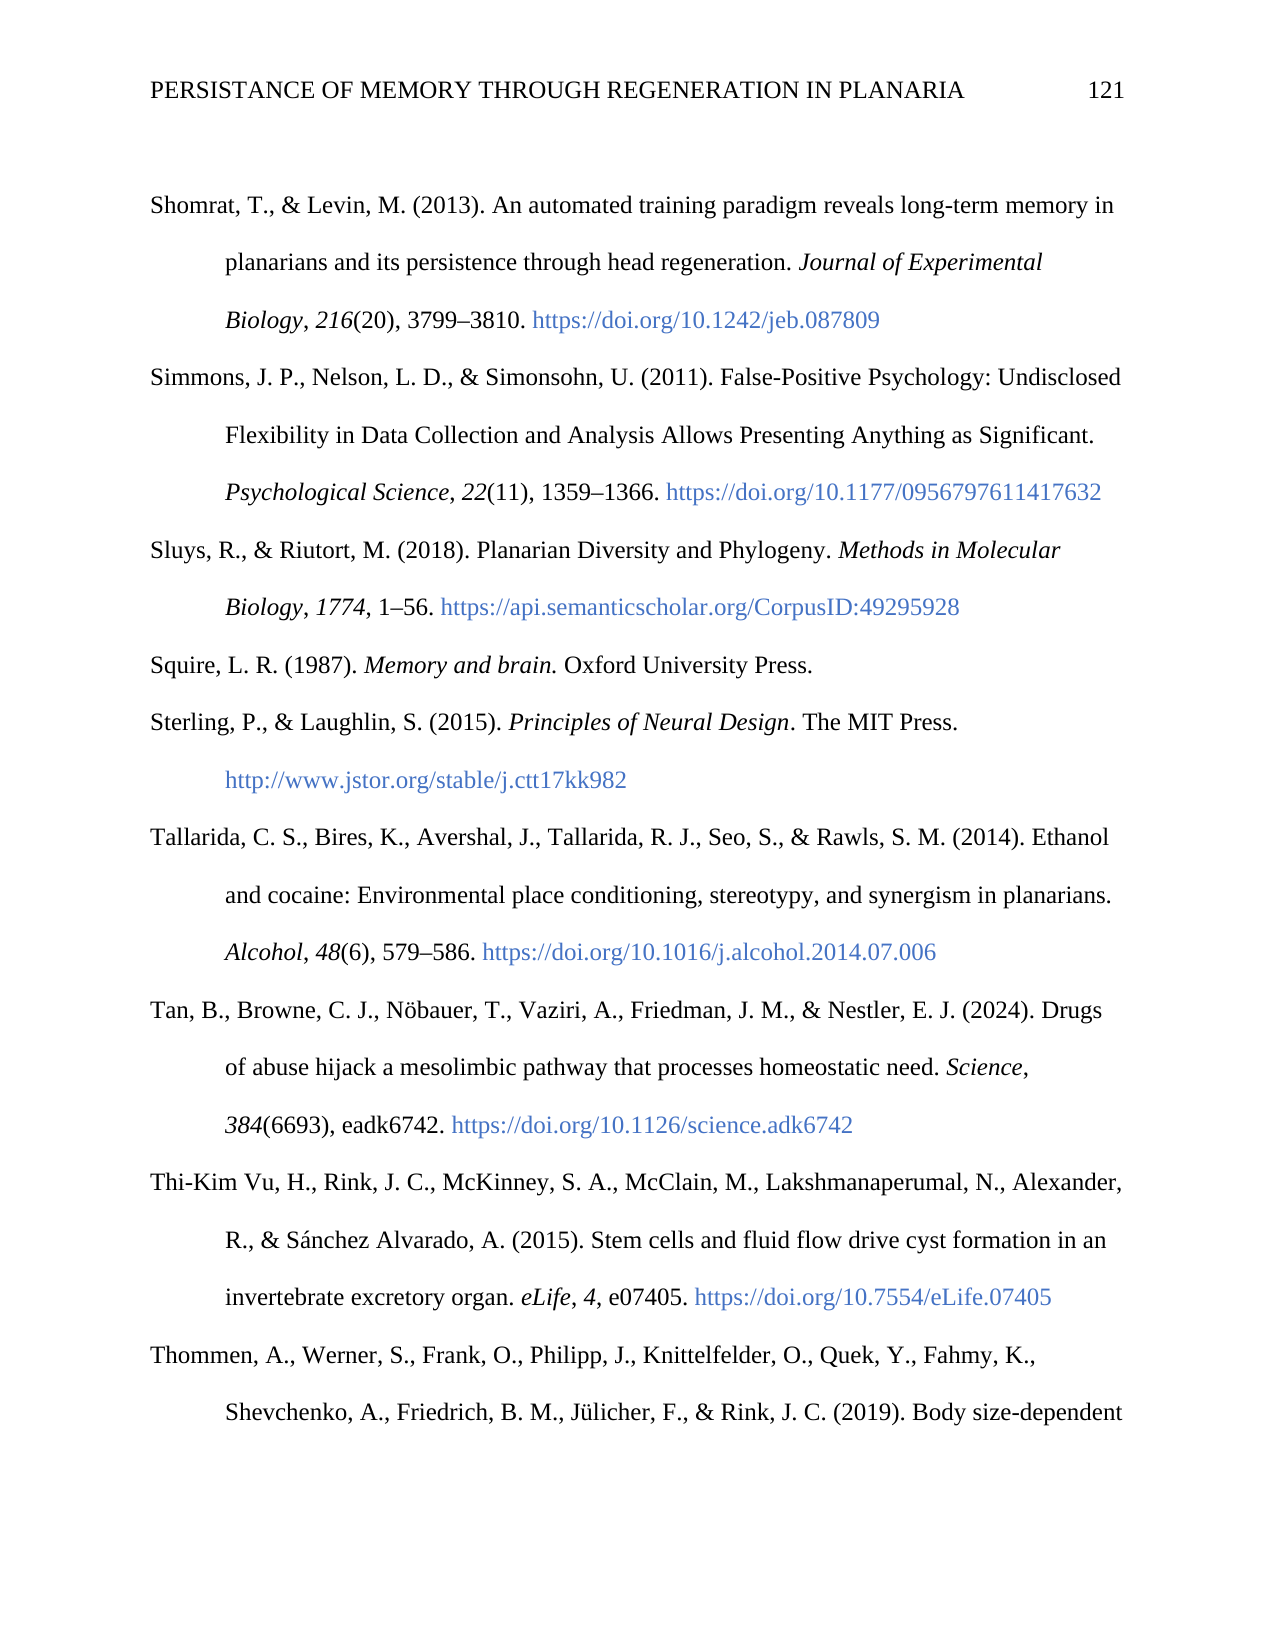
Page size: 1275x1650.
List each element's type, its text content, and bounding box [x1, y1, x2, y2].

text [150, 1340, 1125, 1426]
text Thi-Kim Vu, H., Rink, J. C., McKinney, S. A., McClain, M., Lakshmanaperumal, N., Alexander, R., & Sánchez Alvarado, A. (2015). Stem cells and fluid flow drive cyst formation in an invertebrate excretory organ. eLife, 4, e07405. https://doi.org/10.7554/eLife.07405 [150, 1167, 1125, 1311]
text Simmons, J. P., Nelson, L. D., & Simonsohn, U. (2011). False-Positive Psychology: Undisclosed Flexibility in Data Collection and Analysis Allows Presenting Anything as Significant. Psychological Science, 22(11), 1359–1366. https://doi.org/10.1177/0956797611417632 [150, 362, 1125, 506]
text Squire, L. R. (1987). Memory and brain. Oxford University Press. [150, 650, 1125, 679]
text Sterling, P., & Laughlin, S. (2015). Principles of Neural Design. The MIT Press. http://www.jstor.org/stable/j.ctt17kk982 [150, 707, 1125, 794]
text Sluys, R., & Riutort, M. (2018). Planarian Diversity and Phylogeny. Methods in Molecular Biology, 1774, 1–56. https://api.semanticscholar.org/CorpusID:49295928 [150, 535, 1125, 621]
text Shomrat, T., & Levin, M. (2013). An automated training paradigm reveals long-term memory in planarians and its persistence through head regeneration. Journal of Experimental Biology, 216(20), 3799–3810. https://doi.org/10.1242/jeb.087809 [150, 190, 1125, 334]
text Tallarida, C. S., Bires, K., Avershal, J., Tallarida, R. J., Seo, S., & Rawls, S. M. (2014). Ethanol and cocaine: Environmental place conditioning, stereotypy, and synergism in planarians. Alcohol, 48(6), 579–586. https://doi.org/10.1016/j.alcohol.2014.07.006 [150, 822, 1125, 966]
text Tan, B., Browne, C. J., Nöbauer, T., Vaziri, A., Friedman, J. M., & Nestler, E. J. (2024). Drugs of abuse hijack a mesolimbic pathway that processes homeostatic need. Science, 384(6693), eadk6742. https://doi.org/10.1126/science.adk6742 [150, 995, 1125, 1139]
